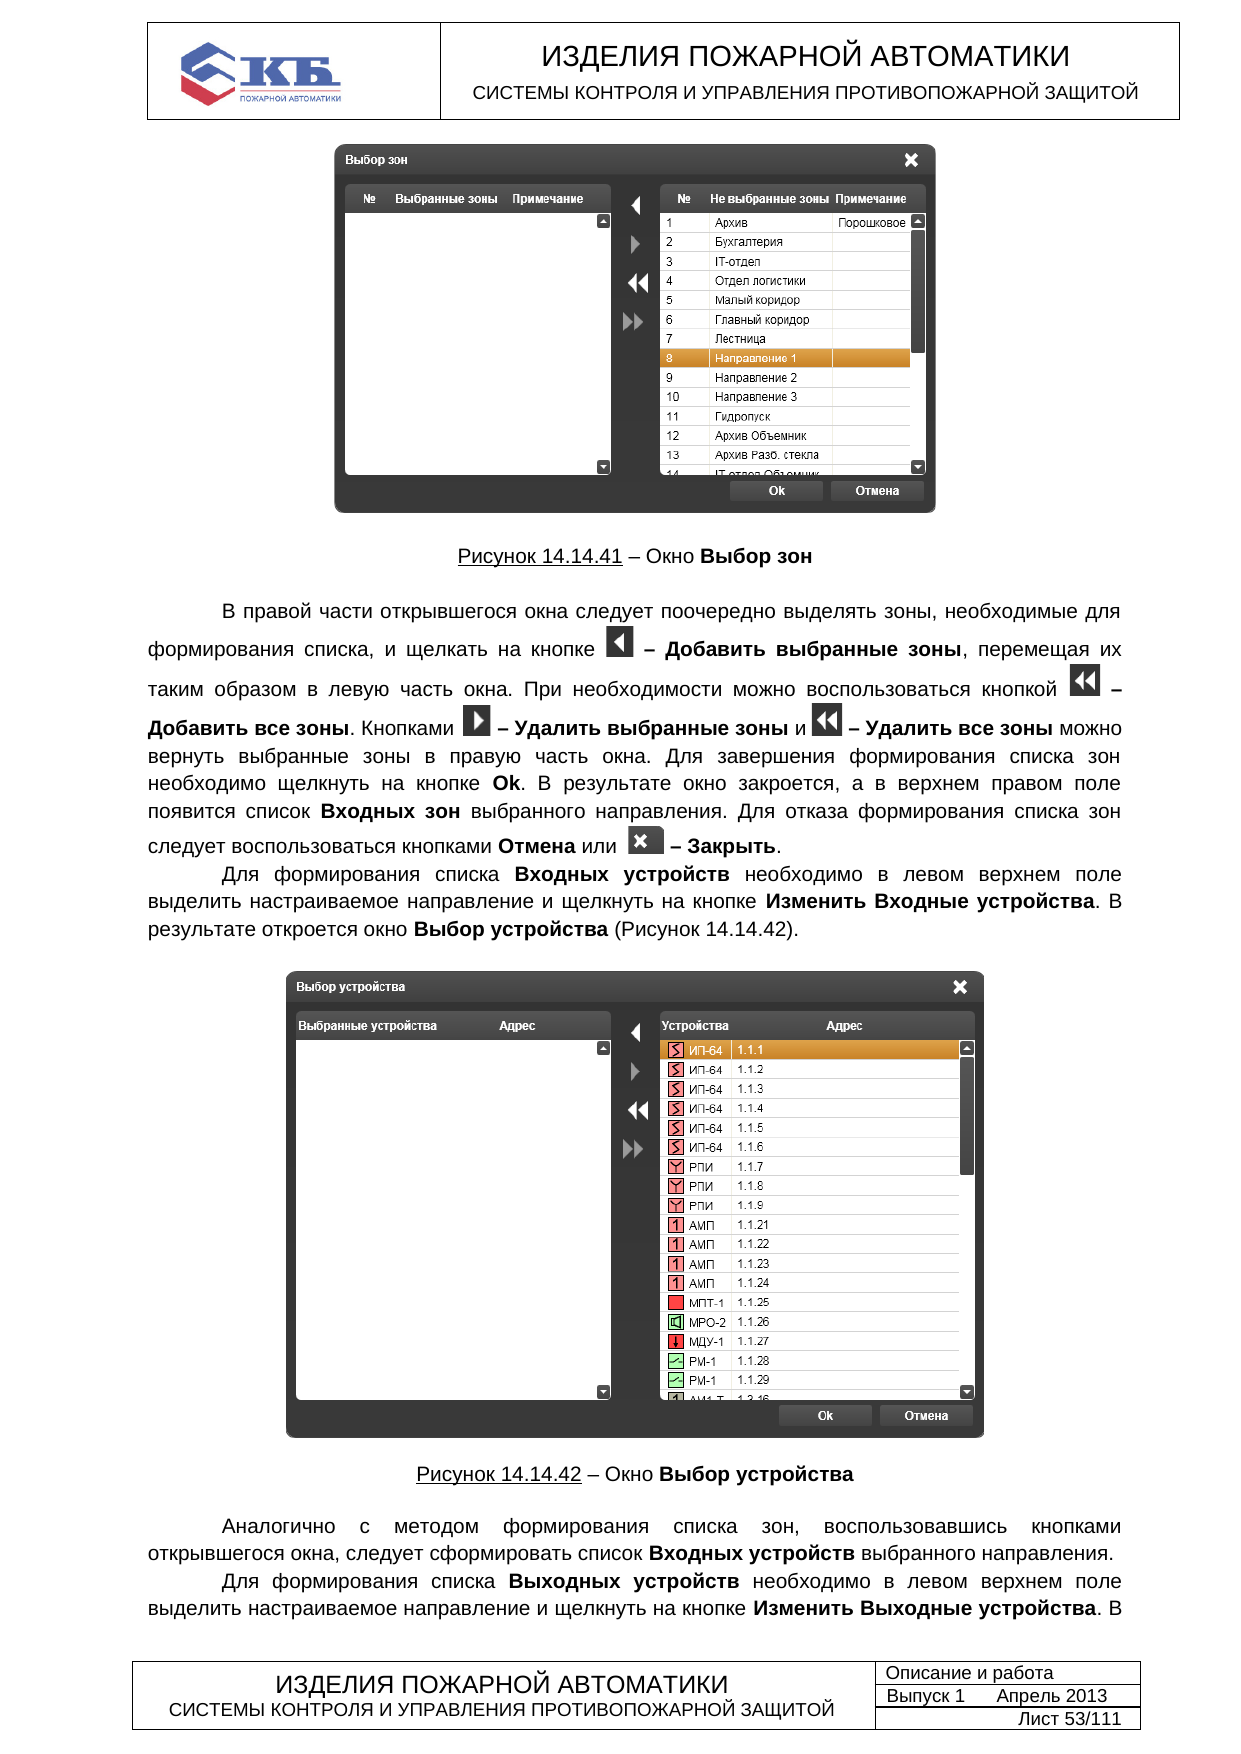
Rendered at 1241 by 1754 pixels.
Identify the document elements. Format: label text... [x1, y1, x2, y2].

picture [628, 826, 664, 854]
picture [606, 626, 634, 657]
picture [811, 703, 843, 736]
list Для формирования списка Входных устройств необходимо в левом верхнем поле выделить настраиваемое направление и щелкнуть на кнопке Изменить Входные устройства. В результате откроется окно Выбор устройства (Рисунок 14.14.42). [148, 862, 1122, 941]
picture [286, 971, 984, 1438]
list Аналогично с методом формирования списка зон, воспользовавшись кнопками открывшегося окна, следует сформировать список Входных устройств выбранного направления. [148, 1514, 1122, 1565]
picture [334, 144, 936, 513]
text Рисунок 14.14.42 – Окно Выбор устройства [148, 1462, 1122, 1486]
list Рисунок 14.14.41 – Окно Выбор зон [148, 544, 1122, 568]
list В правой части открывшегося окна следует поочередно выделять зоны, необходимые для формирования списка, и щелкать на кнопке – Добавить выбранные зоны, перемещая их таким образом в левую часть окна. При необходимости можно воспользоваться кнопкой – Добавить все зоны. Кнопками – Удалить выбранные зоны и – Удалить все зоны можно вернуть выбранные зоны в правую часть окна. Для завершения формирования списка зон необходимо щелкнуть на кнопке Ok. В результате окно закроется, а в верхнем правом поле появится список Входных зон выбранного направления. Для отказа формирования списка зон следует воспользоваться кнопками Отмена или – Закрыть. [148, 599, 1122, 858]
picture [463, 705, 491, 736]
picture [177, 34, 354, 115]
picture [1069, 664, 1100, 696]
